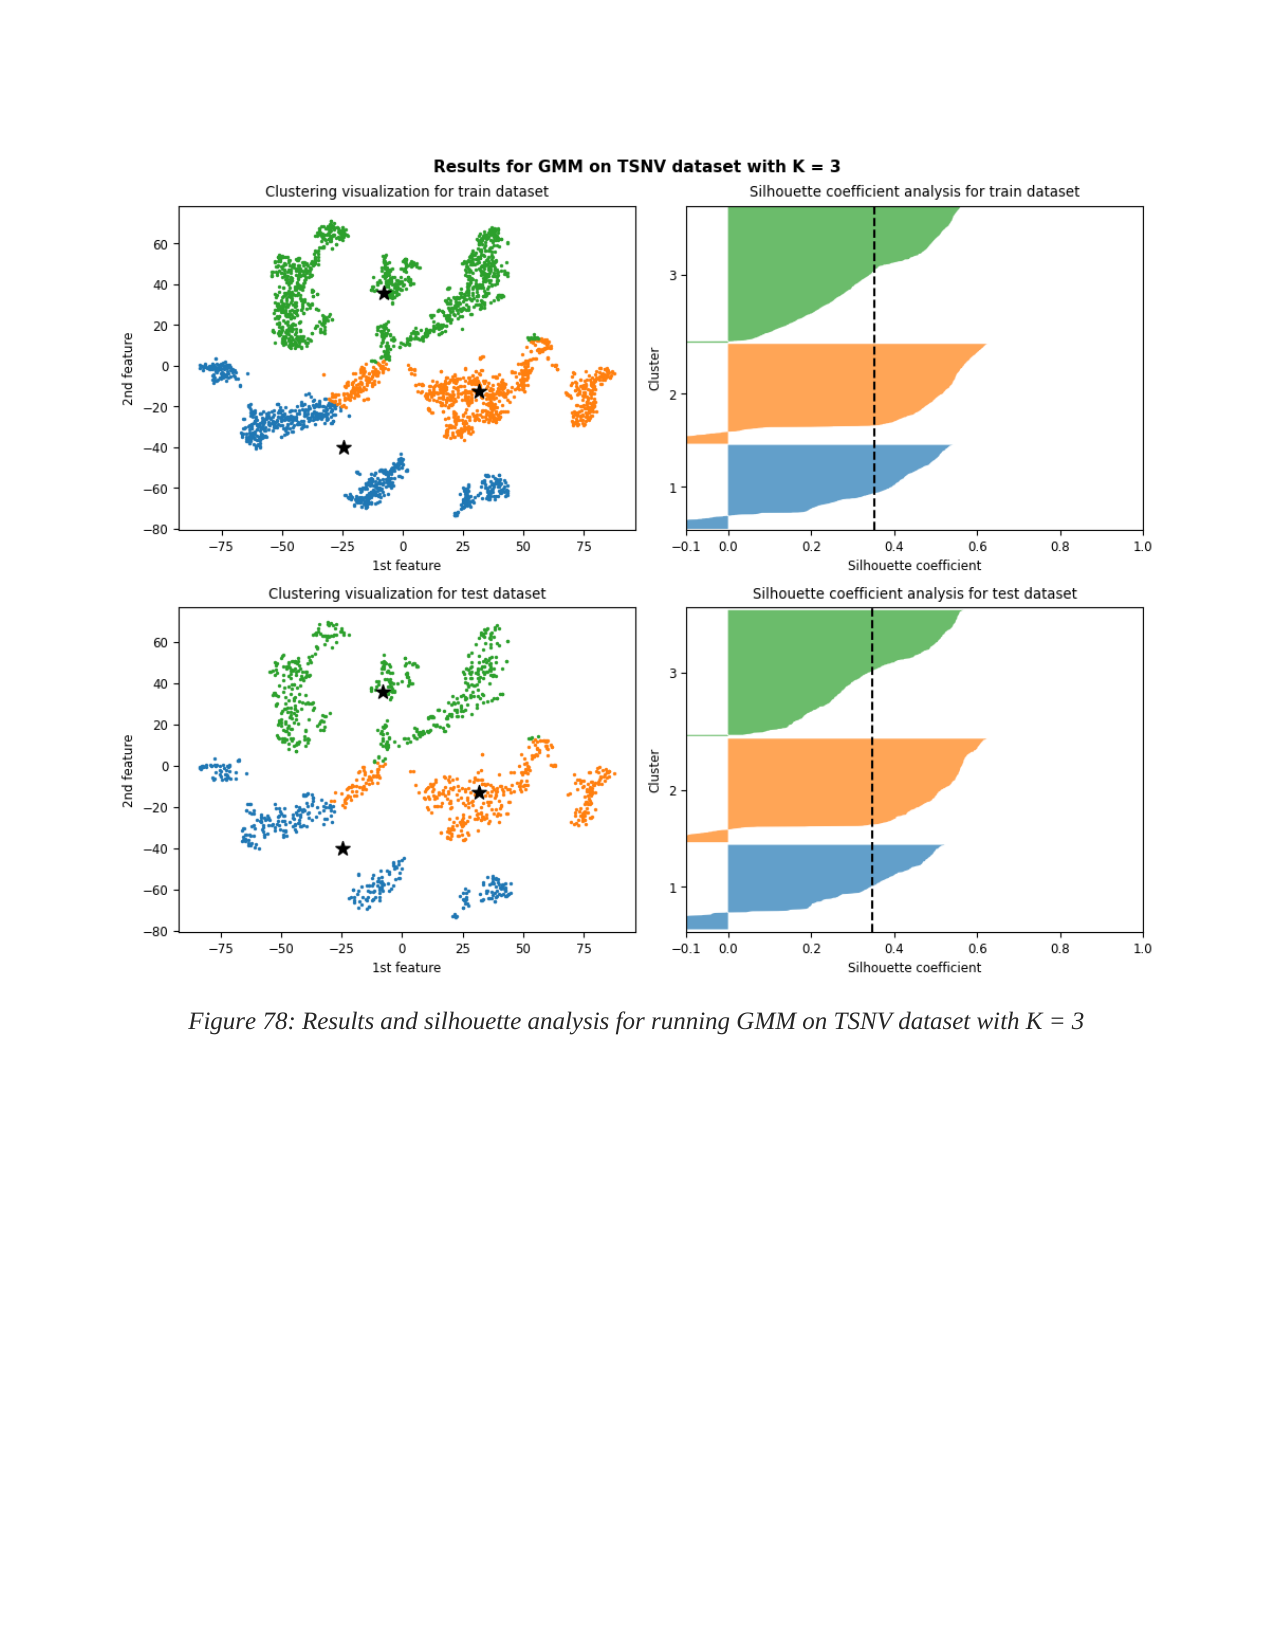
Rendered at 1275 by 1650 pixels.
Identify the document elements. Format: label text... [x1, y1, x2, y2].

picture [112, 150, 1163, 986]
text Figure 78: Results and silhouette analysis for running GMM on TSNV dataset with K = 3 [112, 1006, 1162, 1035]
